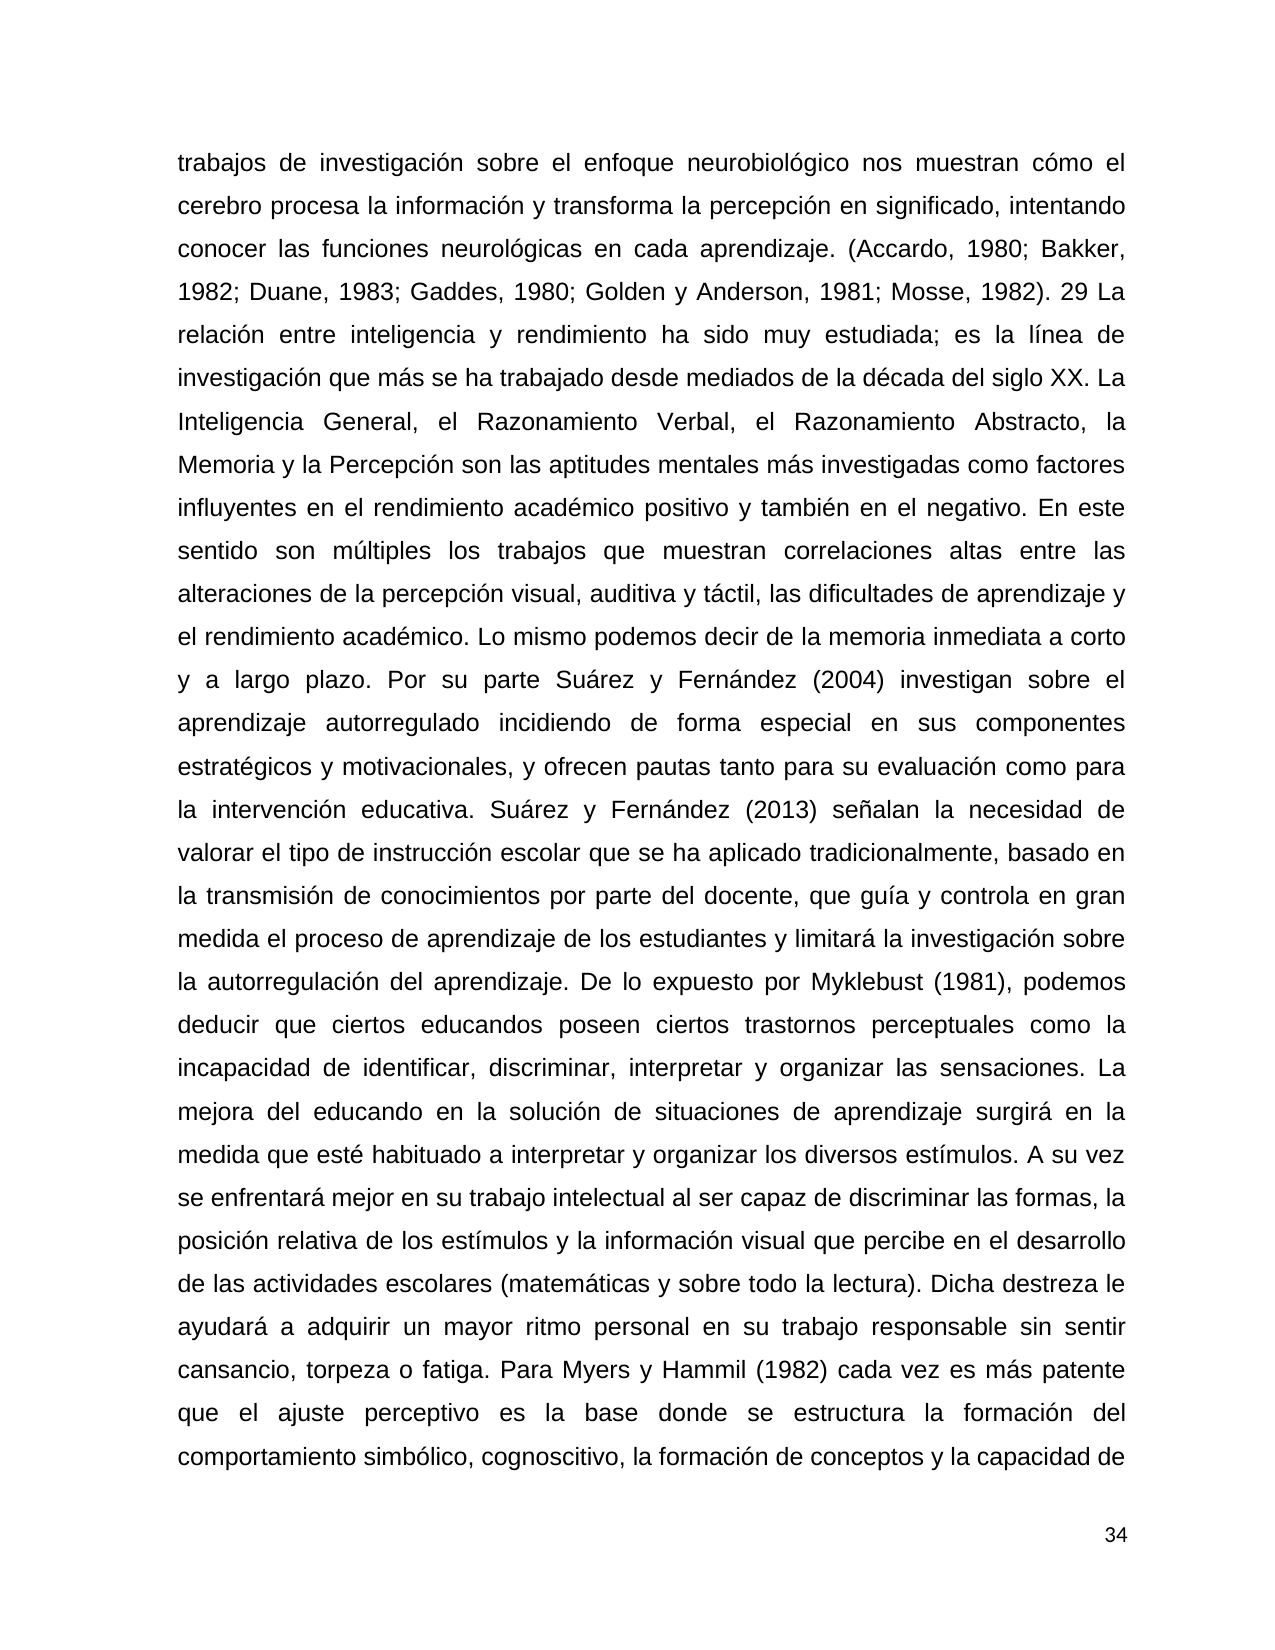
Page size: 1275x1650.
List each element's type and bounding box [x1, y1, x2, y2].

text [177, 148, 1127, 1470]
